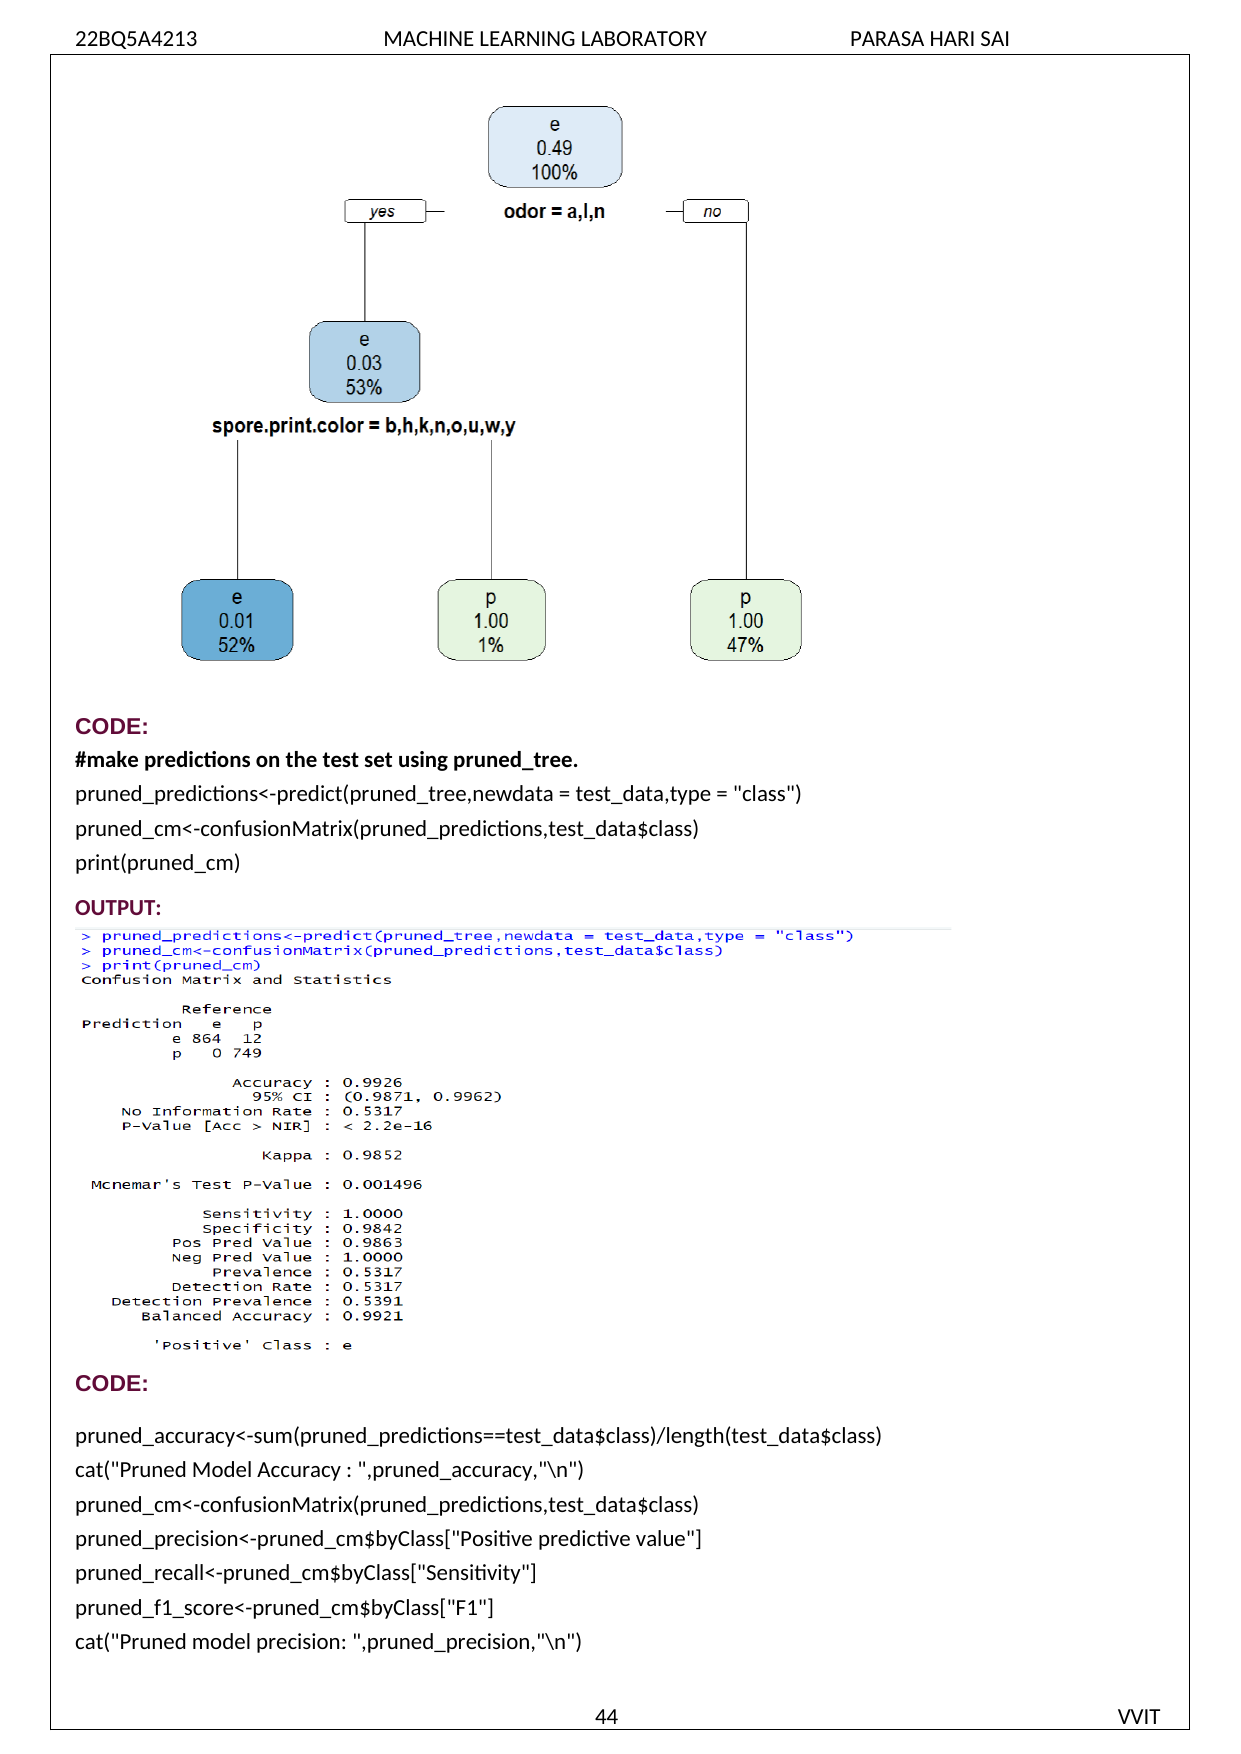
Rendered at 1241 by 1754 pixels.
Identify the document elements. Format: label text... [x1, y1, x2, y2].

text cat("Pruned Model Accuracy : ",pruned_accuracy,"\n") [75, 1456, 1165, 1483]
text pruned_cm<-confusionMatrix(pruned_predictions,test_data$class) [75, 1490, 1165, 1518]
text OUTPUT: [75, 882, 1165, 921]
text pruned_precision<-pruned_cm$byClass["Positive predictive value"] [75, 1524, 1165, 1552]
text pruned_recall<-pruned_cm$byClass["Sensitivity"] [75, 1558, 1165, 1586]
text CODE: [75, 700, 1165, 739]
text pruned_f1_score<-pruned_cm$byClass["F1"] [75, 1593, 1165, 1621]
text print(pruned_cm) [75, 848, 1165, 876]
text pruned_predictions<-predict(pruned_tree,newdata = test_data,type = "class") [75, 779, 1165, 808]
text cat("Pruned model precision: ",pruned_precision,"\n") [75, 1627, 1165, 1655]
text CODE: [75, 1370, 1165, 1396]
text pruned_accuracy<-sum(pruned_predictions==test_data$class)/length(test_data$class) [75, 1421, 1165, 1449]
text pruned_cm<-confusionMatrix(pruned_predictions,test_data$class) [75, 814, 1165, 842]
picture [75, 927, 952, 1364]
picture [75, 75, 829, 694]
text #make predictions on the test set using pruned_tree. [75, 745, 1165, 773]
